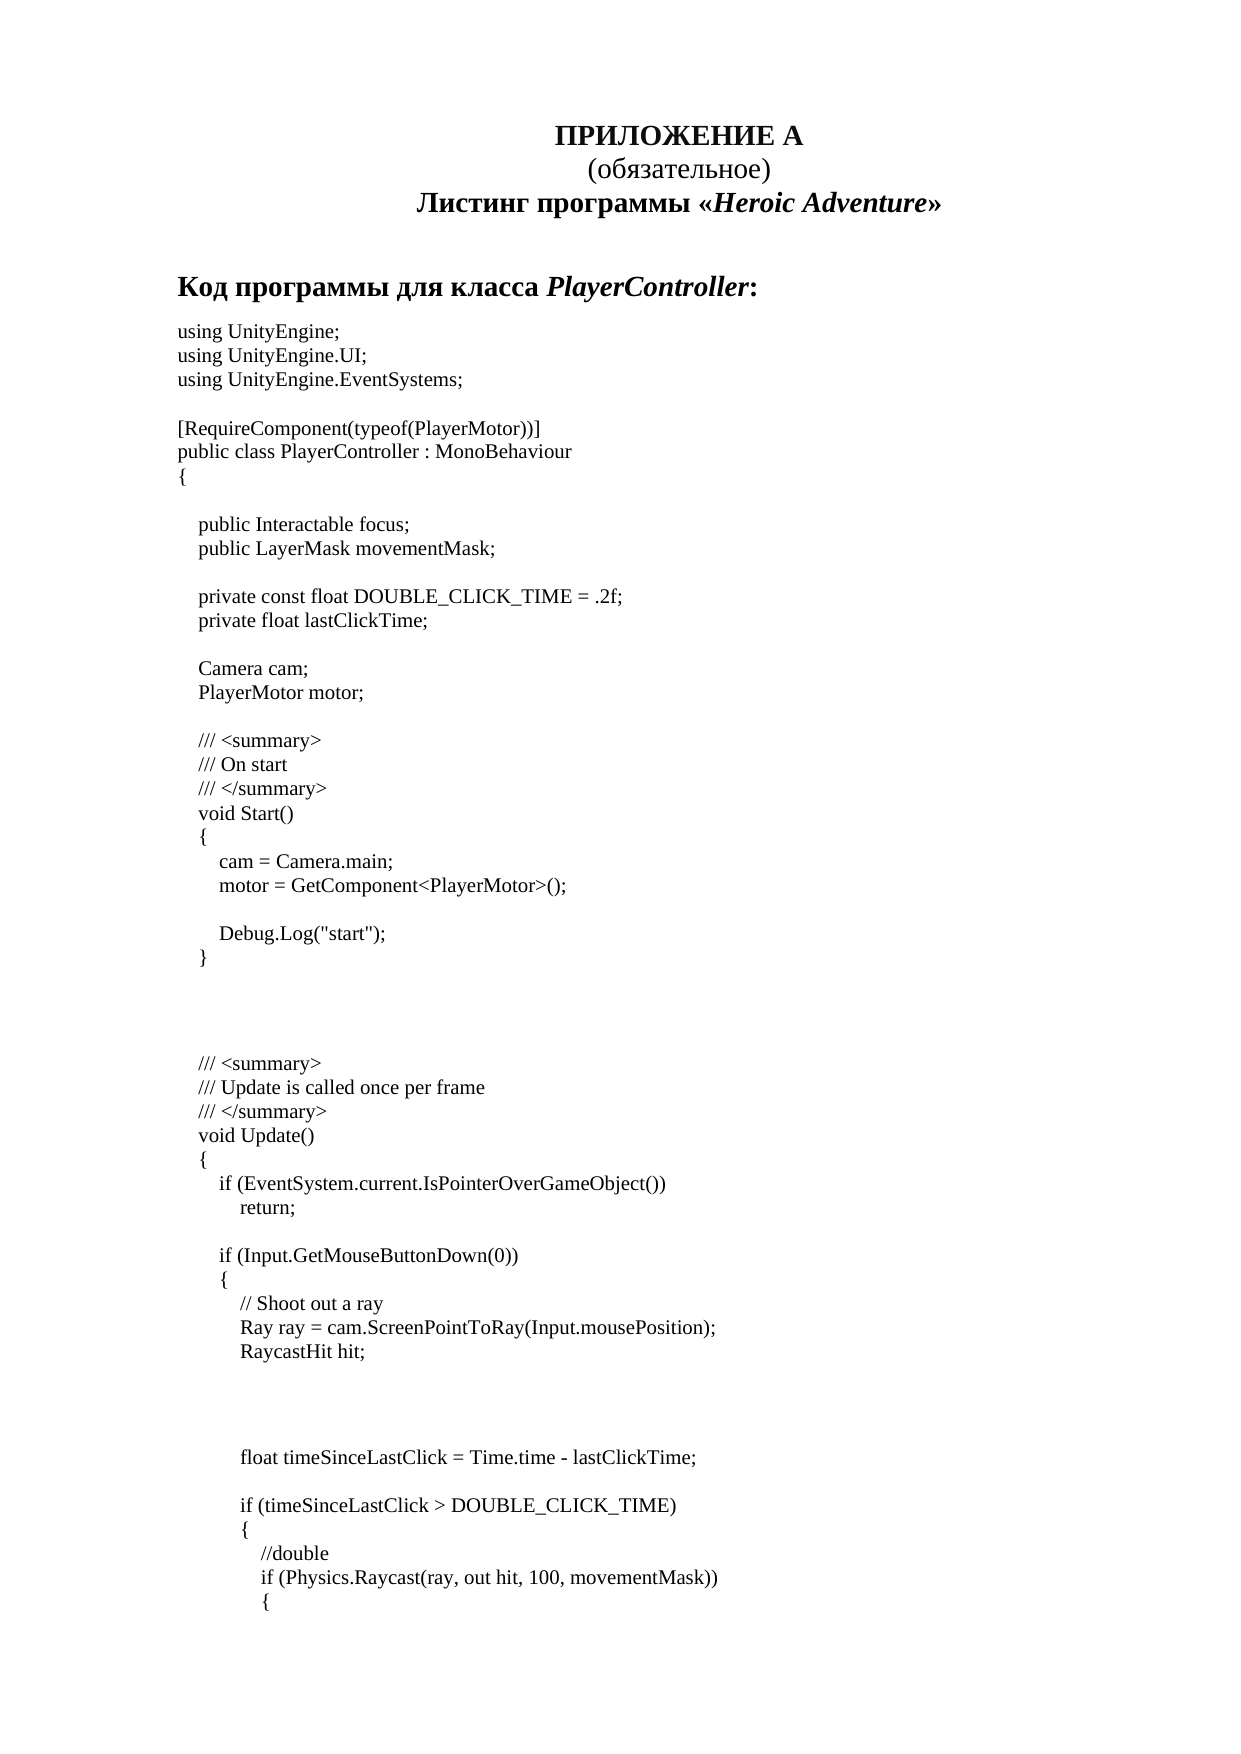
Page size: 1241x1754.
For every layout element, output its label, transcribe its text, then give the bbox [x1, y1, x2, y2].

text { [177, 463, 1181, 488]
text } [177, 945, 1181, 969]
text /// Update is called once per frame [177, 1074, 1181, 1099]
text [RequireComponent(typeof(PlayerMotor))] [177, 415, 1181, 439]
subtitle ПРИЛОЖЕНИЕ А [177, 118, 1181, 152]
text cam = Camera.main; [177, 848, 1181, 873]
text { [177, 824, 1181, 848]
text private float lastClickTime; [177, 608, 1181, 632]
text if (Physics.Raycast(ray, out hit, 100, movementMask)) [177, 1565, 1181, 1589]
text //double [177, 1541, 1181, 1565]
text float timeSinceLastClick = Time.time - lastClickTime; [177, 1445, 1181, 1469]
text Camera cam; [177, 656, 1181, 680]
text using UnityEngine.EventSystems; [177, 367, 1181, 391]
text PlayerMotor motor; [177, 680, 1181, 704]
text return; [177, 1195, 1181, 1219]
text /// <summary> [177, 1051, 1181, 1074]
text Листинг программы «Heroic Adventure» [177, 185, 1181, 219]
text Debug.Log("start"); [177, 921, 1181, 945]
text Код программы для класса PlayerController: [177, 269, 1181, 302]
text { [177, 1517, 1181, 1541]
text { [177, 1147, 1181, 1171]
text { [177, 1589, 1181, 1613]
text /// On start [177, 752, 1181, 776]
text /// <summary> [177, 728, 1181, 752]
text RaycastHit hit; [177, 1339, 1181, 1363]
text private const float DOUBLE_CLICK_TIME = .2f; [177, 584, 1181, 608]
text using UnityEngine; [177, 319, 1181, 343]
text motor = GetComponent<PlayerMotor>(); [177, 873, 1181, 897]
text { [177, 1267, 1181, 1291]
text void Start() [177, 800, 1181, 824]
text /// </summary> [177, 776, 1181, 800]
text if (timeSinceLastClick > DOUBLE_CLICK_TIME) [177, 1493, 1181, 1517]
text Ray ray = cam.ScreenPointToRay(Input.mousePosition); [177, 1315, 1181, 1339]
text // Shoot out a ray [177, 1291, 1181, 1315]
text /// </summary> [177, 1099, 1181, 1123]
text if (Input.GetMouseButtonDown(0)) [177, 1243, 1181, 1267]
text public class PlayerController : MonoBehaviour [177, 439, 1181, 463]
text public Interactable focus; [177, 512, 1181, 536]
text if (EventSystem.current.IsPointerOverGameObject()) [177, 1171, 1181, 1195]
text void Update() [177, 1123, 1181, 1147]
text public LayerMask movementMask; [177, 536, 1181, 560]
text using UnityEngine.UI; [177, 343, 1181, 367]
text (обязательное) [177, 152, 1181, 185]
